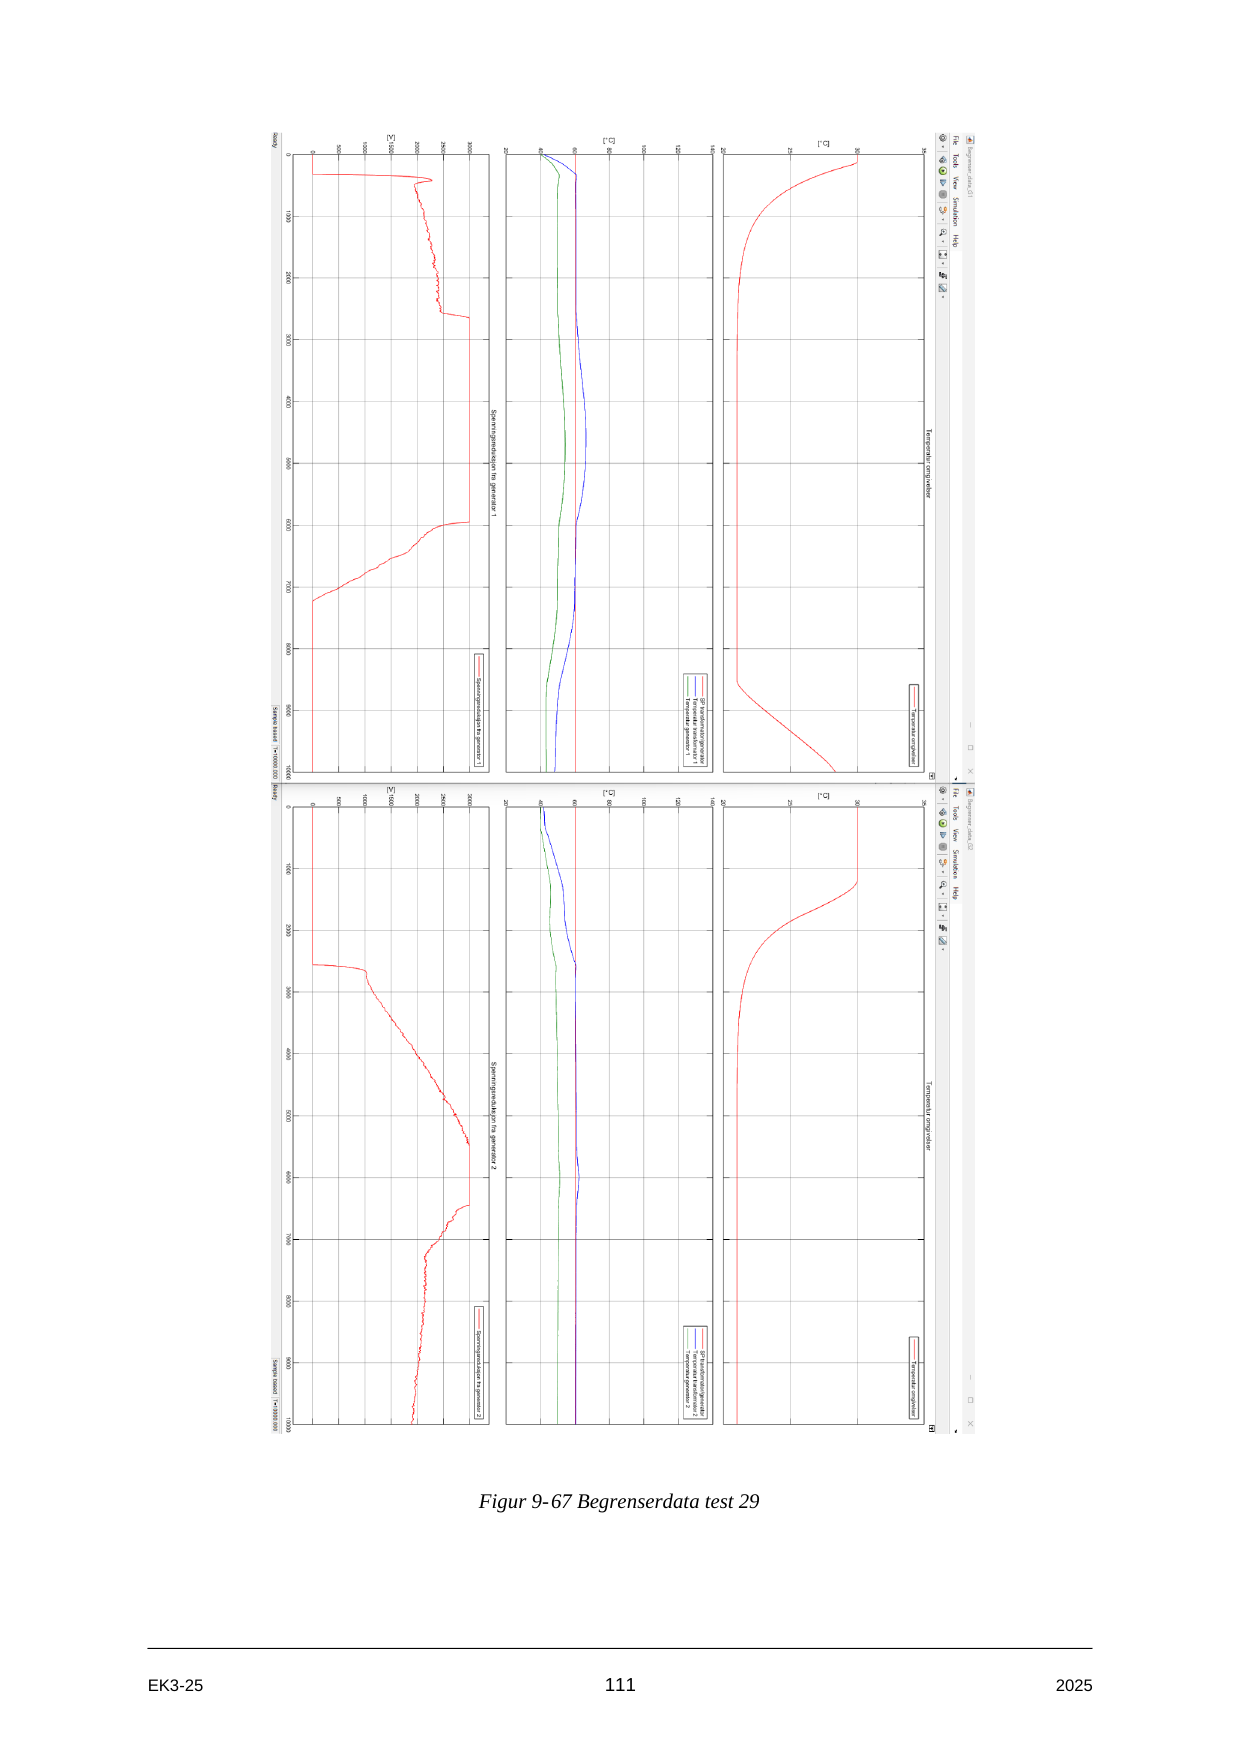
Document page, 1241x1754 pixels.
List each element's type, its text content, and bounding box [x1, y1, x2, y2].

picture [271, 134, 975, 1433]
